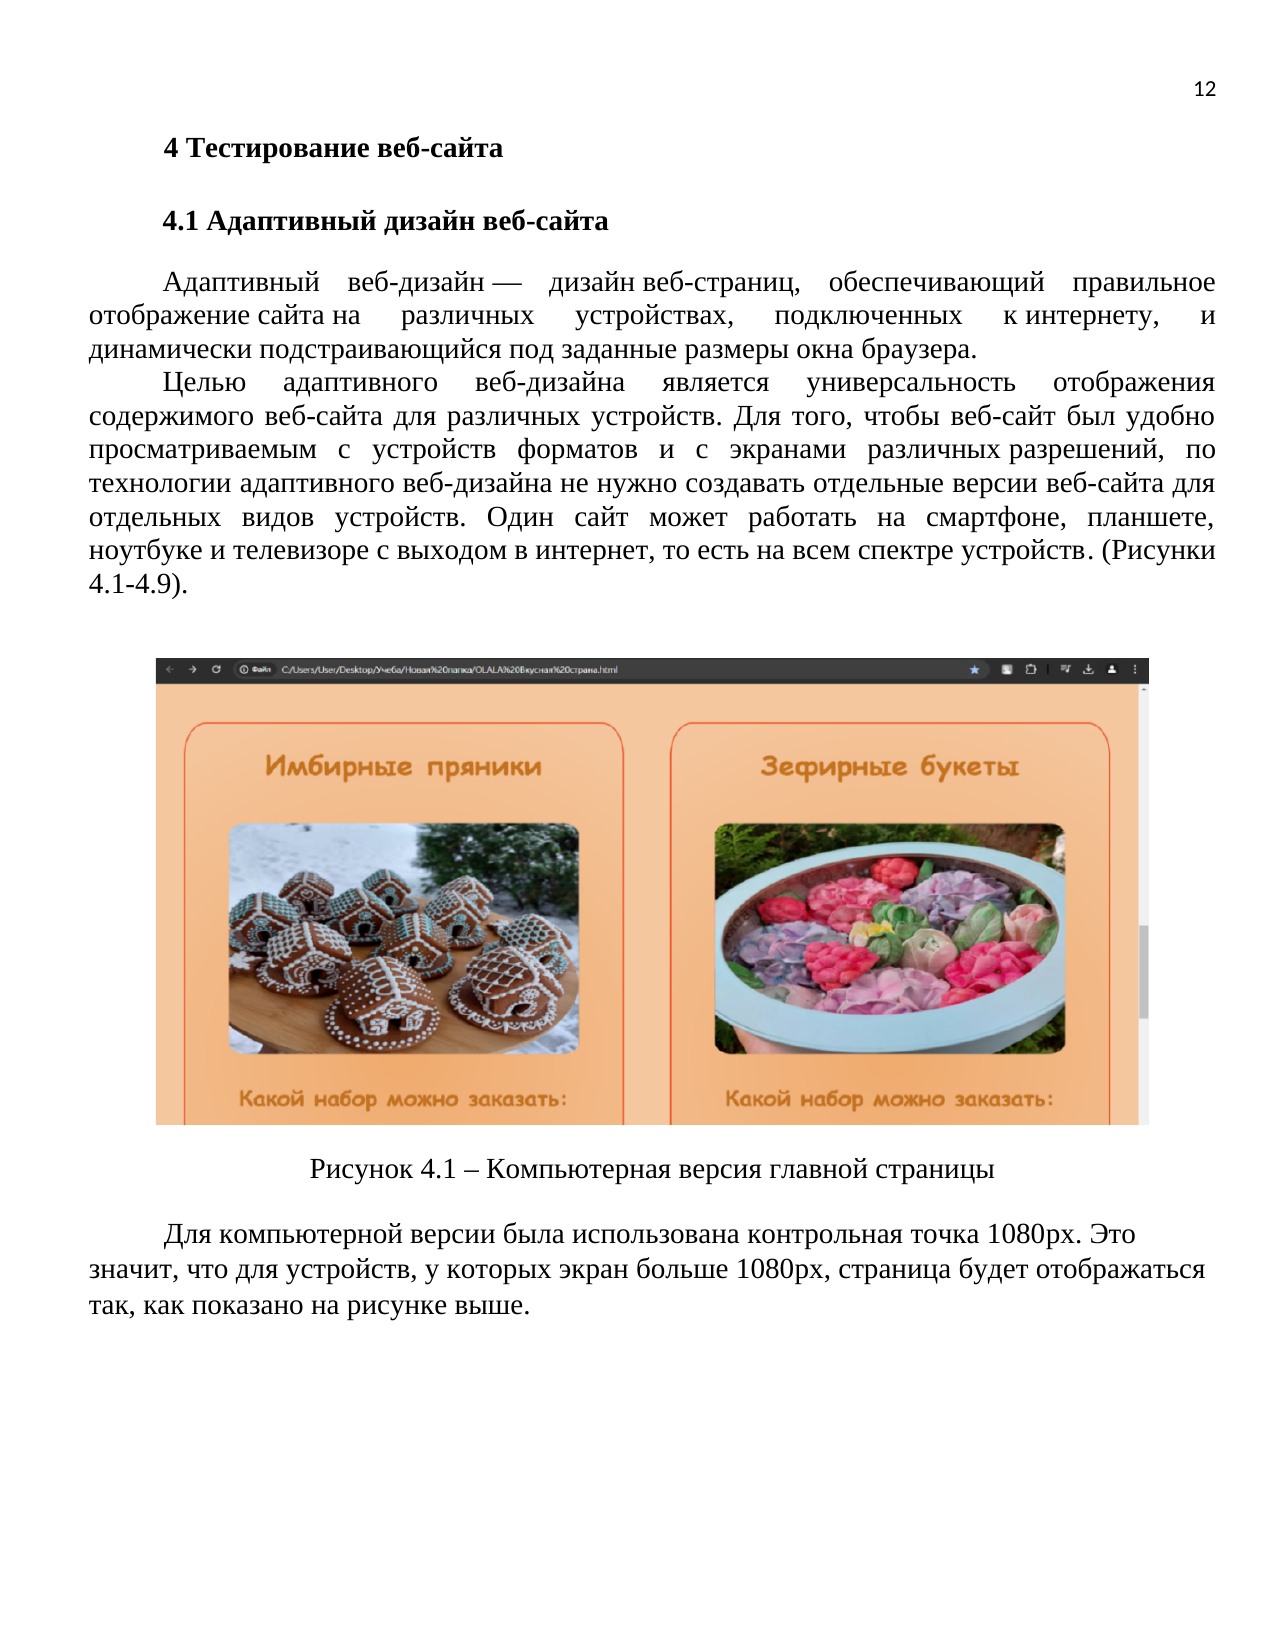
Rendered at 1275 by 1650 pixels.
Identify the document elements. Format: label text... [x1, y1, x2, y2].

text Для компьютерной версии была использована контрольная точка 1080px. Это значит, что для устройств, у которых экран больше 1080px, страница будет отображаться так, как показано на рисунке выше. [89, 1216, 1216, 1320]
text Адаптивный веб-дизайн — дизайн веб-страниц, обеспечивающий правильное отображение сайта на различных устройствах, подключенных к интернету, и динамически подстраивающийся под заданные размеры окна браузера. [89, 264, 1216, 364]
subtitle 4.1 Адаптивный дизайн веб-сайта [89, 203, 1216, 236]
text Рисунок 4.1 – Компьютерная версия главной страницы [89, 1151, 1216, 1185]
text Целью адаптивного веб-дизайна является универсальность отображения содержимого веб-сайта для различных устройств. Для того, чтобы веб-сайт был удобно просматриваемым с устройств форматов и с экранами различных разрешений, по технологии адаптивного веб-дизайна не нужно создавать отдельные версии веб-сайта для отдельных видов устройств. Один сайт может работать на смартфоне, планшете, ноутбуке и телевизоре с выходом в интернет, то есть на всем спектре устройств. (Рисунки 4.1-4.9). [89, 364, 1216, 599]
subtitle 4 Тестирование веб-сайта [89, 130, 1216, 163]
picture [155, 658, 1149, 1125]
